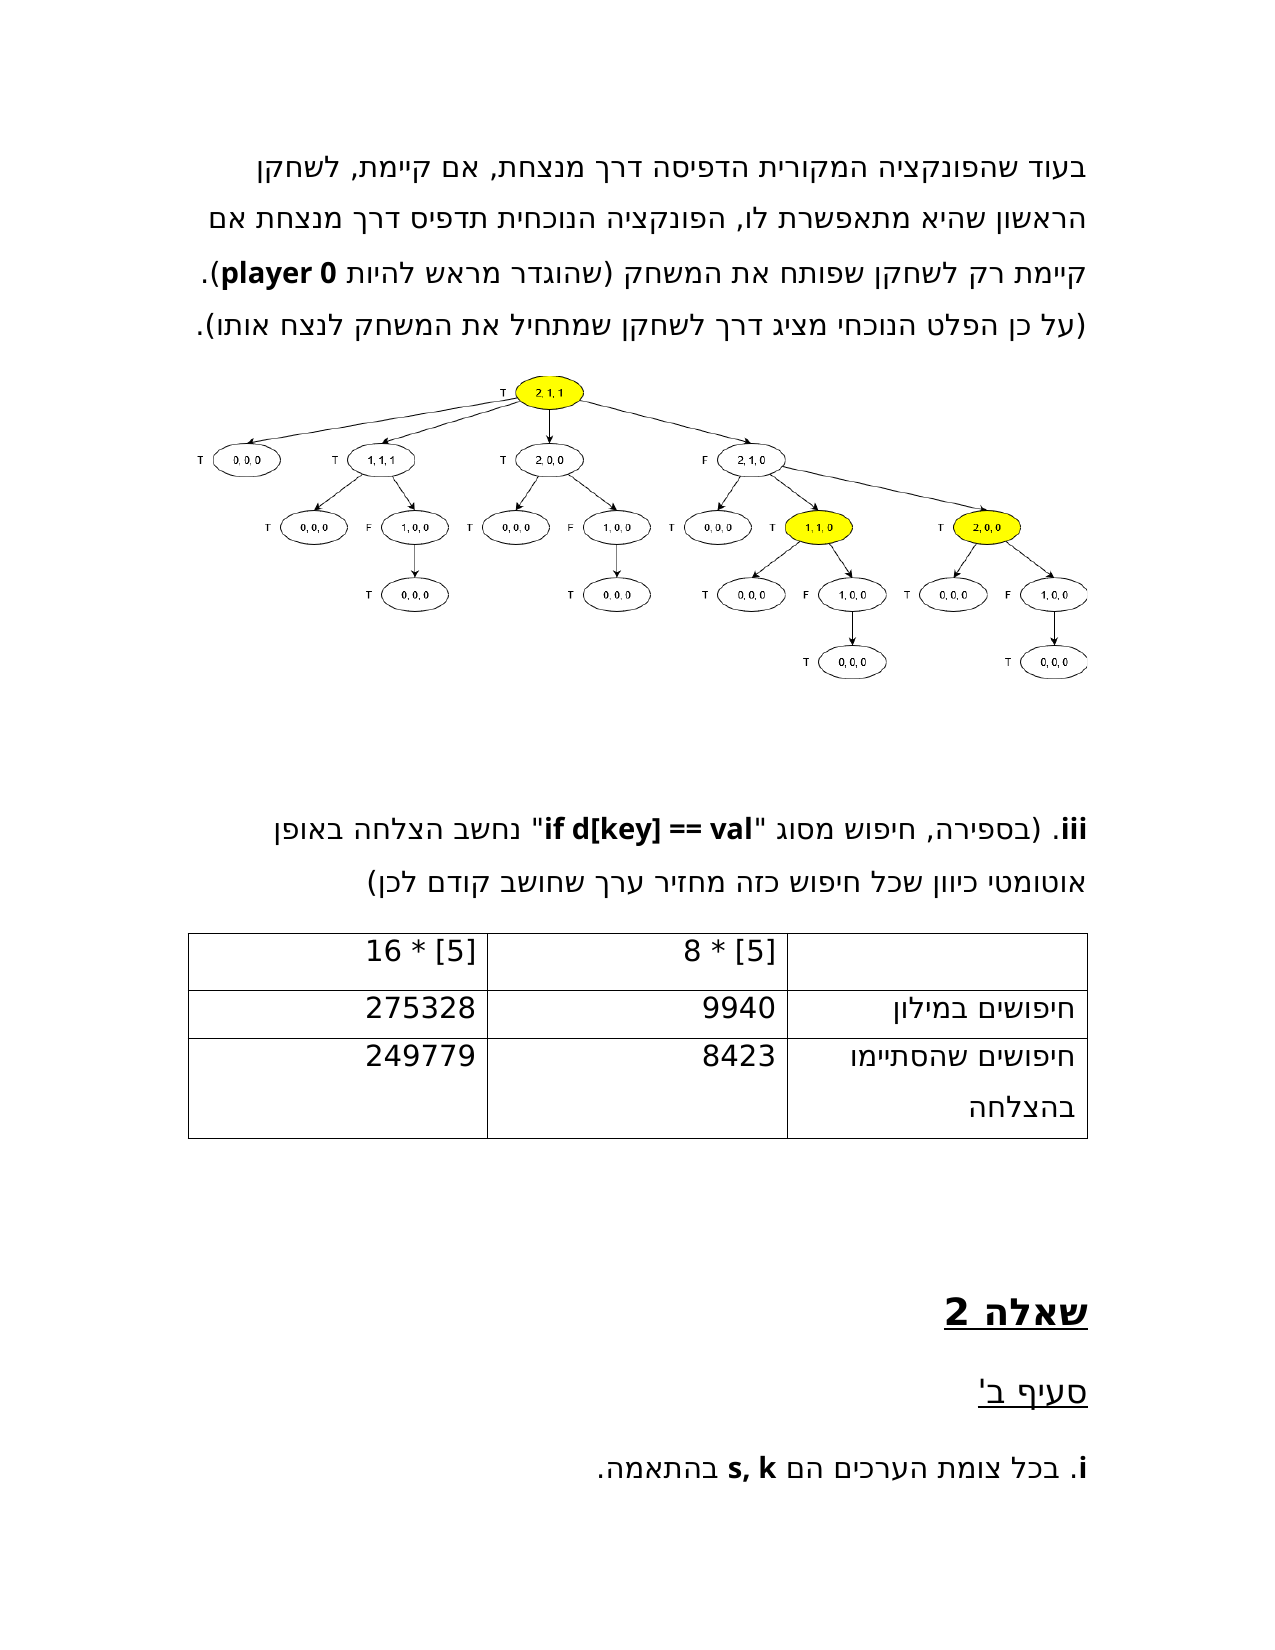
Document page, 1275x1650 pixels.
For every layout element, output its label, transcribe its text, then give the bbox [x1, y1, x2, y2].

text שאלה 2 [187, 1291, 1087, 1334]
table_cell 249779 [189, 1039, 487, 1137]
table_cell 9940 [488, 991, 787, 1038]
table_header [5] * 16 [189, 934, 487, 990]
text סעיף ב' [187, 1373, 1087, 1412]
table_header [788, 934, 1087, 990]
text iii. (בספירה, חיפוש מסוג "if d[key] == val" נחשב הצלחה באופן אוטומטי כיוון שכל חיפוש כזה מחזיר ערך שחושב קודם לכן) [187, 808, 1087, 899]
picture [187, 376, 1088, 679]
text בעוד שהפונקציה המקורית הדפיסה דרך מנצחת, אם קיימת, לשחקן הראשון שהיא מתאפשרת לו, הפונקציה הנוכחית תדפיס דרך מנצחת אם קיימת רק לשחקן שפותח את המשחק (שהוגדר מראש להיות player 0). (על כן הפלט הנוכחי מציג דרך לשחקן שמתחיל את המשחק לנצח אותו). [187, 150, 1087, 342]
table_cell 275328 [189, 991, 487, 1038]
table_cell 8423 [488, 1039, 787, 1137]
table_header [5] * 8 [488, 934, 787, 990]
text i. בכל צומת הערכים הם s, k בהתאמה. [187, 1448, 1087, 1487]
table_cell חיפושים שהסתיימו בהצלחה [788, 1039, 1087, 1137]
table_cell חיפושים במילון [788, 991, 1087, 1038]
